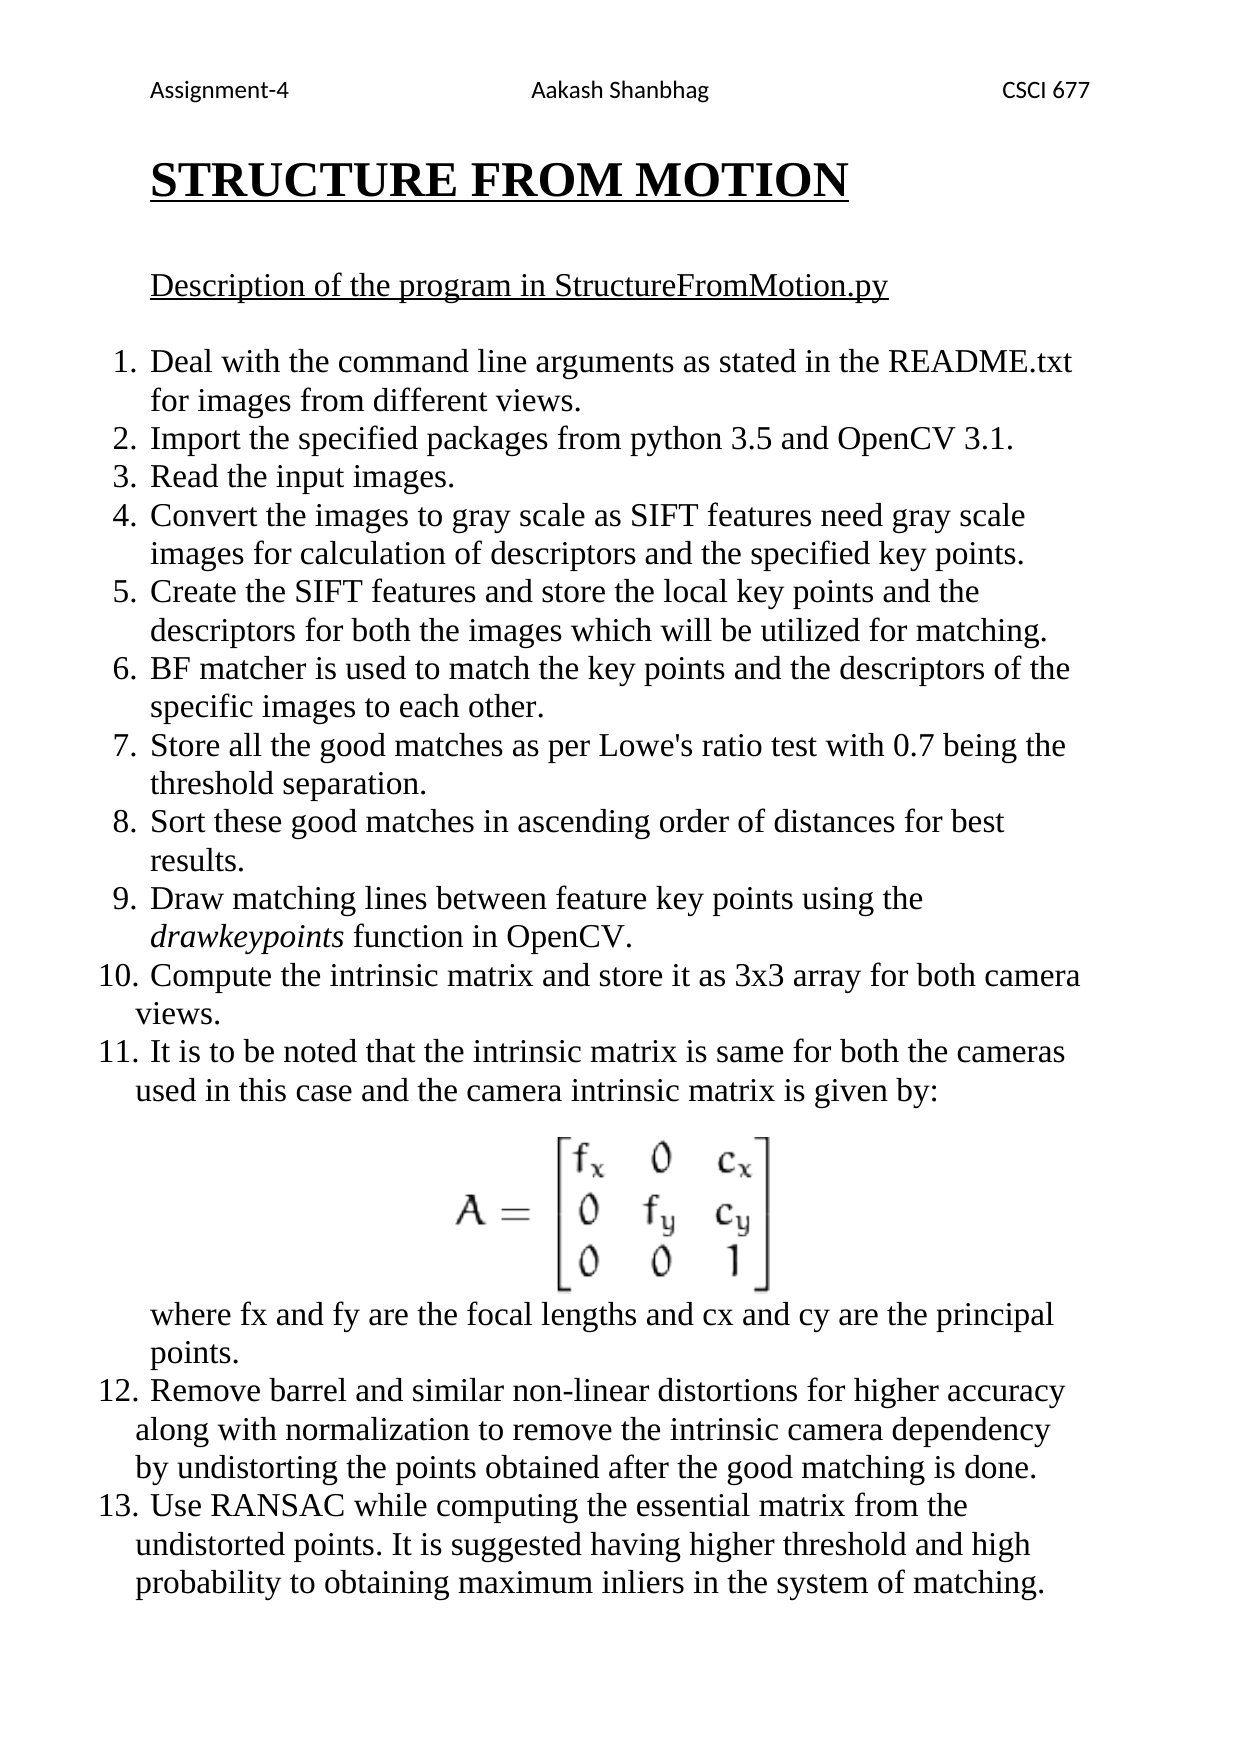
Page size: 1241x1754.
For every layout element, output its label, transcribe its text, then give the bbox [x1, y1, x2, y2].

picture [455, 1137, 770, 1294]
list It is to be noted that the intrinsic matrix is same for both the cameras used in this case and the camera intrinsic matrix is given by: [98, 1032, 1090, 1108]
list Use RANSAC while computing the essential matrix from the undistorted points. It is suggested having higher threshold and high probability to obtaining maximum inliers in the system of matching. [98, 1485, 1090, 1600]
list Draw matching lines between feature key points using the drawkeypoints function in OpenCV. [112, 878, 1090, 955]
list Remove barrel and similar non-linear distortions for higher accuracy along with normalization to remove the intrinsic camera dependency by undistorting the points obtained after the good matching is done. [98, 1370, 1090, 1485]
list Sort these good matches in ascending order of distances for best results. [112, 802, 1090, 878]
list Compute the intrinsic matrix and store it as 3x3 array for both camera views. [98, 955, 1090, 1032]
text where fx and fy are the focal lengths and cx and cy are the principal points. [150, 1294, 1090, 1370]
list Read the input images. [112, 457, 1090, 495]
list Convert the images to gray scale as SIFT features need gray scale images for calculation of descriptors and the specified key points. [112, 495, 1090, 572]
list Create the SIFT features and store the local key points and the descriptors for both the images which will be utilized for matching. [112, 572, 1090, 648]
list Store all the good matches as per Lowe's ratio test with 0.7 being the threshold separation. [112, 725, 1090, 802]
text STRUCTURE FROM MOTION [150, 150, 1090, 207]
list BF matcher is used to match the key points and the descriptors of the specific images to each other. [112, 648, 1090, 725]
list Import the specified packages from python 3.5 and OpenCV 3.1. [112, 418, 1090, 457]
text Description of the program in StructureFromMotion.py [150, 265, 1090, 303]
list Deal with the command line arguments as stated in the README.txt for images from different views. [112, 342, 1090, 418]
